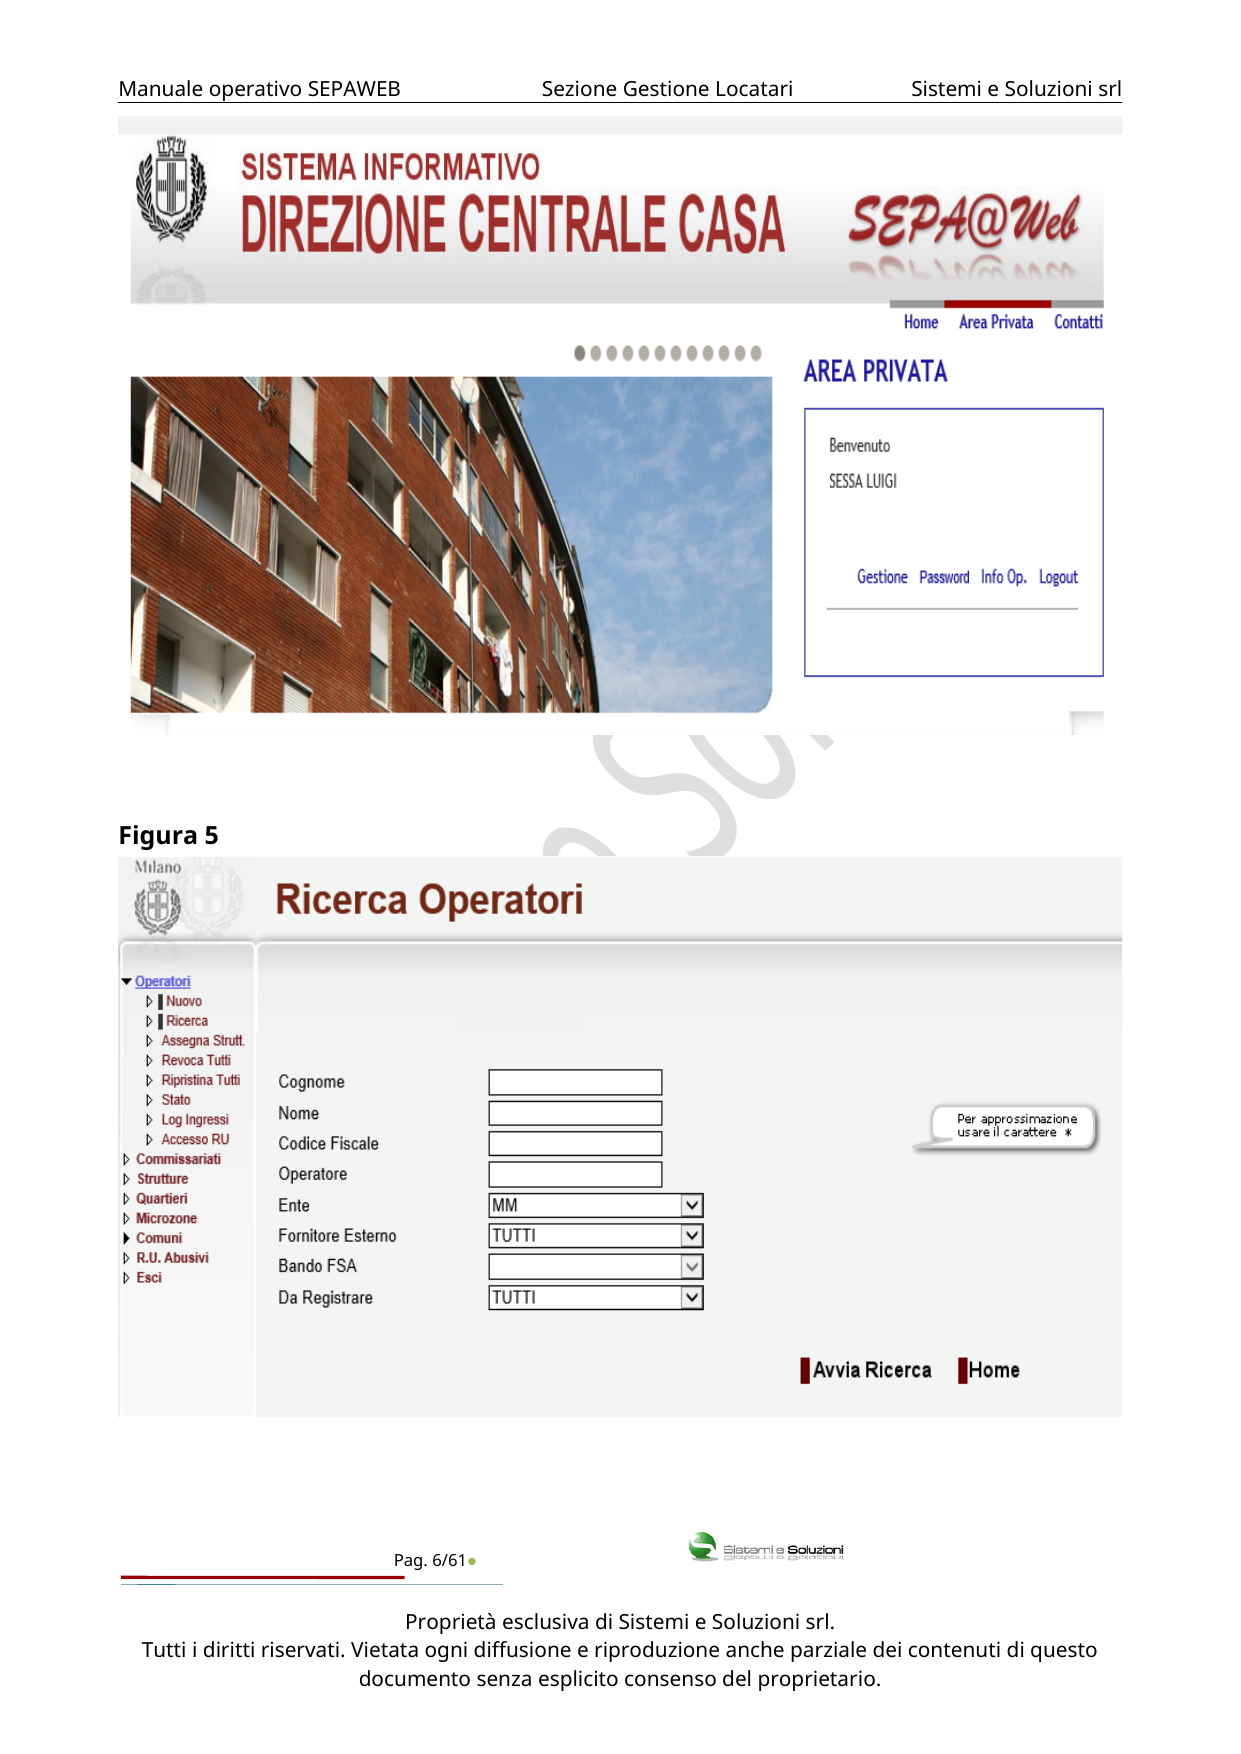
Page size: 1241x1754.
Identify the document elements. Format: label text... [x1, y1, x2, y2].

picture [688, 1532, 847, 1566]
picture [118, 116, 1123, 735]
picture [118, 856, 1123, 1417]
text Figura 5 [118, 817, 1122, 851]
